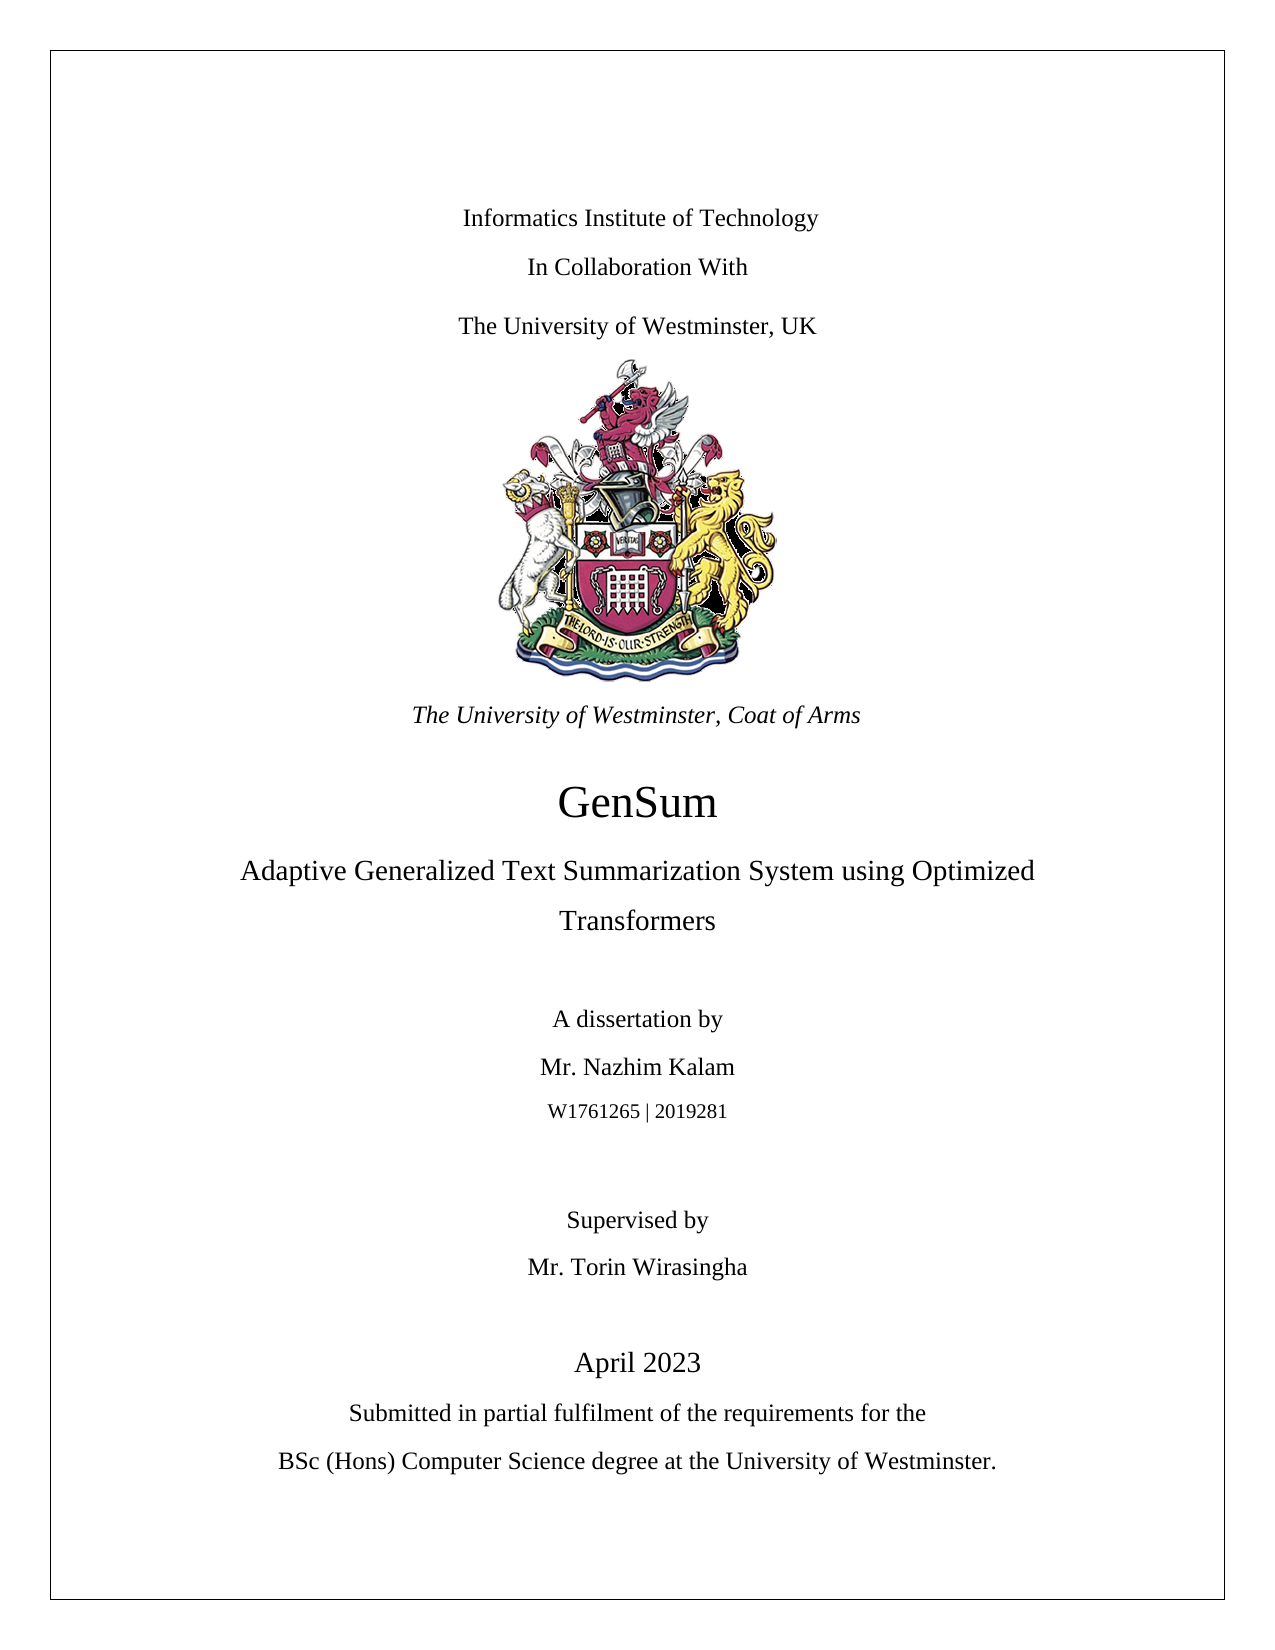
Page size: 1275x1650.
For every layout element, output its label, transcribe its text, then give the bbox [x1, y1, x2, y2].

text Informatics Institute of Technology [150, 203, 1125, 232]
text The University of Westminster, UK [150, 311, 1125, 340]
text Adaptive Generalized Text Summarization System using Optimized [150, 853, 1125, 887]
text The University of Westminster, Coat of Arms [150, 700, 1125, 729]
text GenSum [150, 774, 1125, 827]
text April 2023 [150, 1346, 1125, 1379]
text Supervised by [150, 1205, 1125, 1233]
text Mr. Nazhim Kalam [150, 1052, 1125, 1080]
text W1761265 | 2019281 [150, 1099, 1125, 1123]
text In Collaboration With [150, 252, 1125, 280]
text Mr. Torin Wirasingha [150, 1252, 1125, 1281]
text A dissertation by [150, 1004, 1125, 1033]
text Transformers [150, 903, 1125, 937]
picture [497, 359, 778, 682]
text Submitted in partial fulfilment of the requirements for the [150, 1398, 1125, 1427]
text BSc (Hons) Computer Science degree at the University of Westminster. [150, 1446, 1125, 1475]
